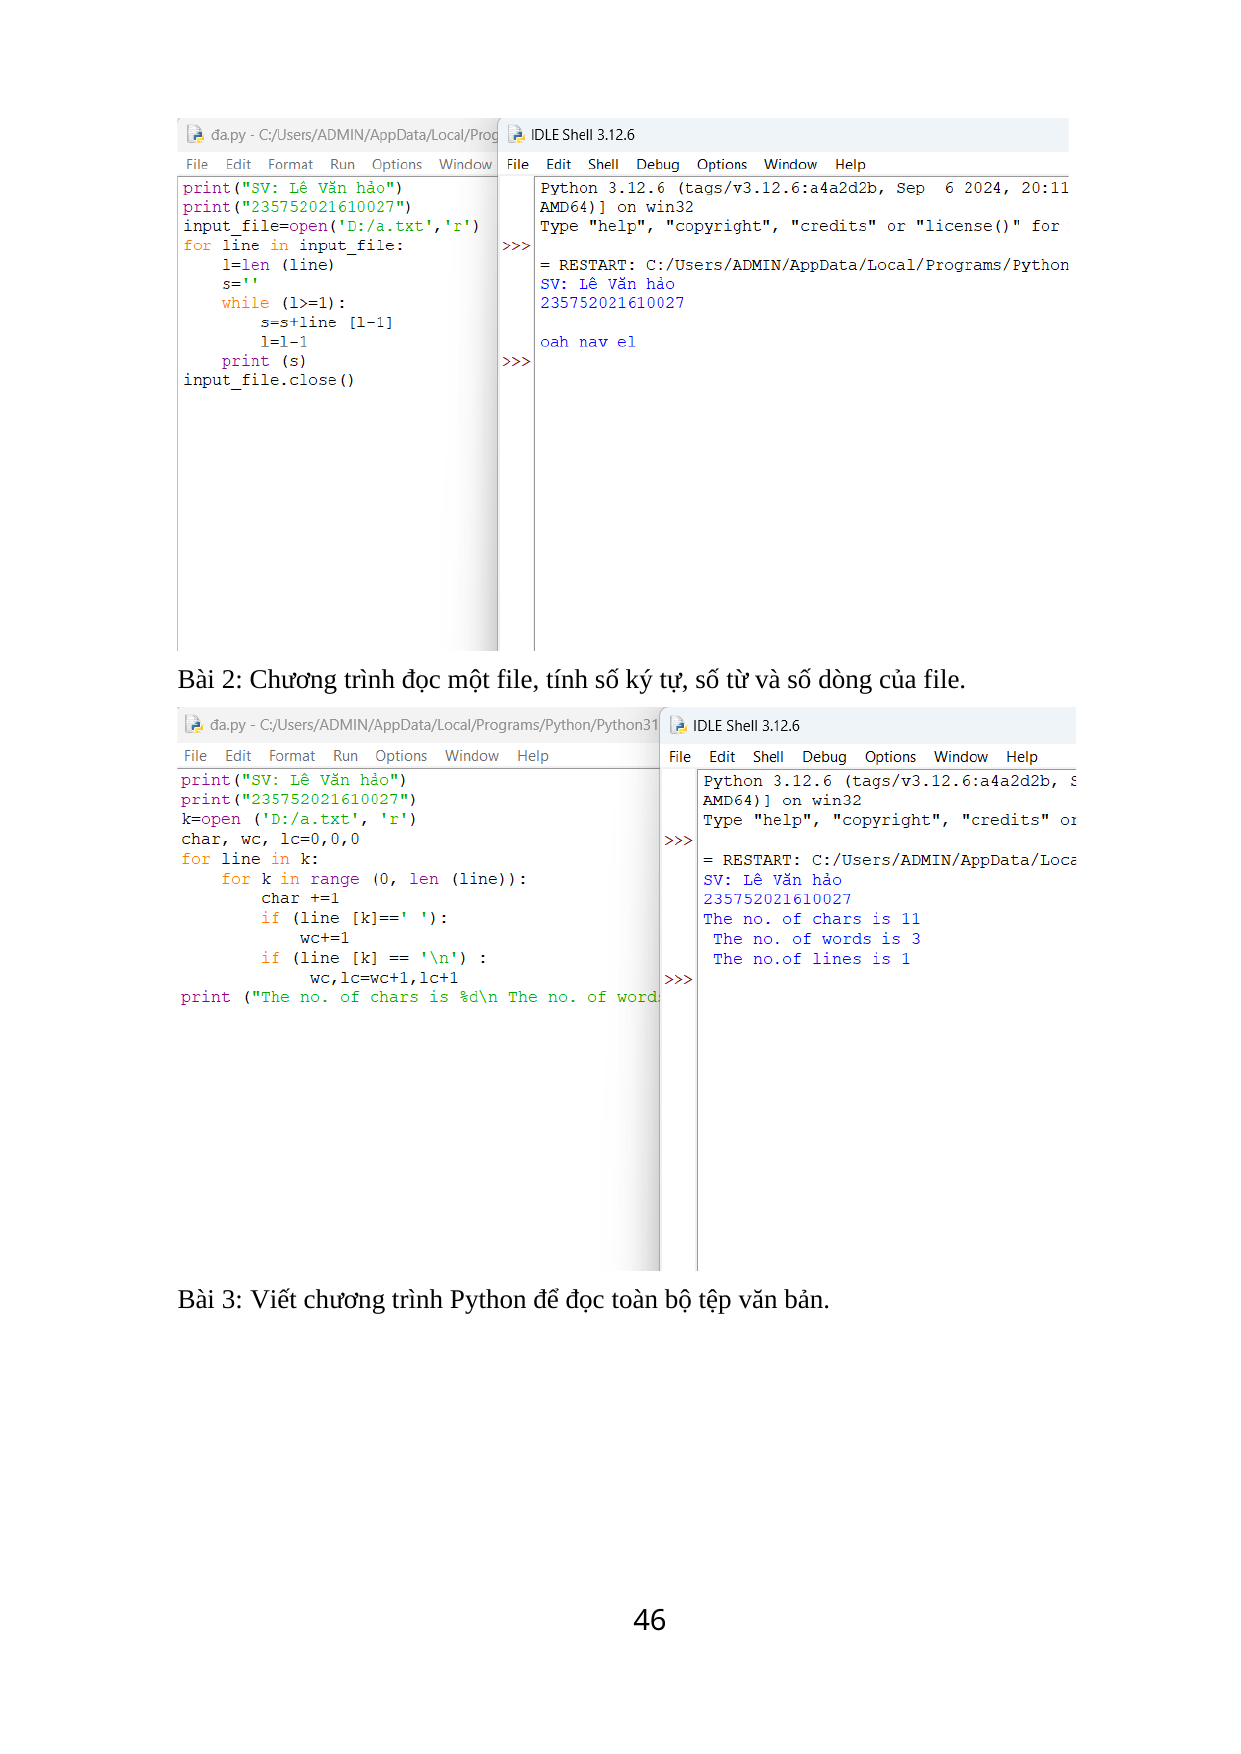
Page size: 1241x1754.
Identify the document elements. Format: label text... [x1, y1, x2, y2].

text Bài 3: Viết chương trình Python để đọc toàn bộ tệp văn bản. [177, 1283, 1122, 1314]
picture [177, 118, 1069, 651]
text Bài 2: Chương trình đọc một file, tính số ký tự, số từ và số dòng của file. [177, 663, 1122, 695]
picture [177, 707, 1077, 1271]
